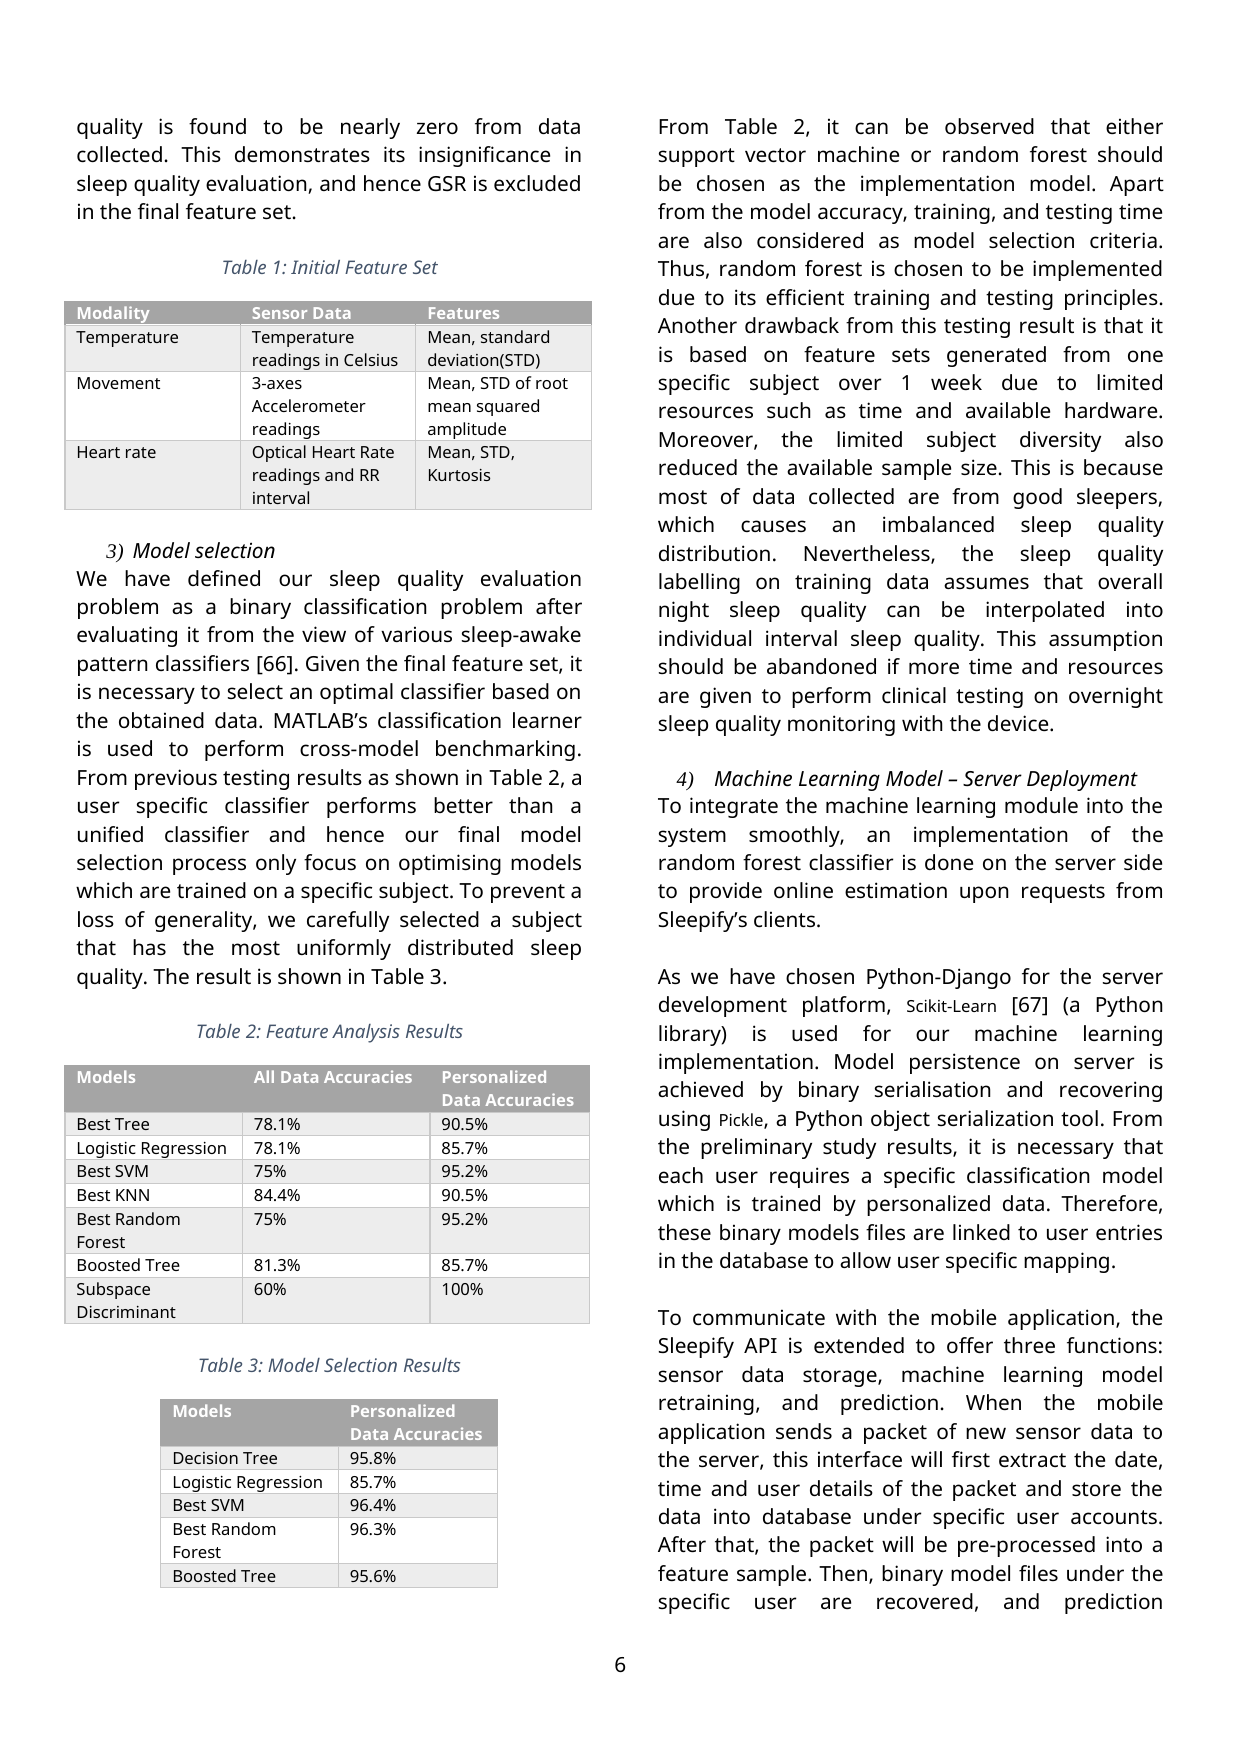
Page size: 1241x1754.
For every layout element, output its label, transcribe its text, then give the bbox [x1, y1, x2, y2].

table_cell 96.4% [339, 1494, 497, 1517]
table_cell Mean, standard deviation(STD) [416, 326, 591, 371]
table_header Models [161, 1400, 338, 1446]
table_cell 96.3% [339, 1518, 497, 1563]
table_cell 95.8% [339, 1447, 497, 1469]
table_header Personalized Data Accuracies [431, 1066, 589, 1112]
table_cell Temperature [66, 326, 240, 371]
text As we have chosen Python-Django for the server development platform, Scikit-Learn [67] (a Python library) is used for our machine learning implementation. Model persistence on server is achieved by binary serialisation and recovering using Pickle, a Python object serialization tool. From the preliminary study results, it is necessary that each user requires a specific classification model which is trained by personalized data. Therefore, these binary models files are linked to user entries in the database to allow user specific mapping. [658, 962, 1164, 1275]
table_cell 78.1% [243, 1136, 429, 1159]
table_cell Movement [66, 372, 240, 440]
table_cell 78.1% [243, 1113, 429, 1135]
table_cell Best Random Forest [66, 1208, 242, 1253]
table_cell 85.7% [339, 1470, 497, 1493]
table_cell 95.2% [431, 1160, 589, 1183]
table_header Modality [66, 302, 240, 324]
table_cell 100% [431, 1278, 589, 1323]
table_cell Best SVM [161, 1494, 338, 1517]
subtitle Model selection [76, 539, 583, 564]
table_cell 85.7% [431, 1136, 589, 1159]
table_cell 75% [243, 1208, 429, 1253]
table_cell Mean, STD of root mean squared amplitude [416, 372, 591, 440]
table_header Personalized Data Accuracies [339, 1400, 497, 1446]
subtitle Machine Learning Model – Server Deployment [658, 766, 1164, 791]
table_cell Boosted Tree [161, 1564, 338, 1587]
table_cell 60% [243, 1278, 429, 1323]
table_cell 95.6% [339, 1564, 497, 1587]
text To integrate the machine learning module into the system smoothly, an implementation of the random forest classifier is done on the server side to provide online estimation upon requests from Sleepify’s clients. [658, 791, 1164, 933]
table_header Features [416, 302, 591, 324]
table_cell Boosted Tree [66, 1254, 242, 1277]
table_cell 90.5% [431, 1113, 589, 1135]
table_cell Subspace Discriminant [66, 1278, 242, 1323]
table_header All Data Accuracies [243, 1066, 429, 1112]
table_header Models [66, 1066, 242, 1112]
table_cell 95.2% [431, 1208, 589, 1253]
table_cell 75% [243, 1160, 429, 1183]
table_cell Best Random Forest [161, 1518, 338, 1563]
table_cell Temperature readings in Celsius [241, 326, 415, 371]
table_cell 81.3% [243, 1254, 429, 1277]
table_cell Heart rate [66, 441, 240, 509]
table_cell Best KNN [66, 1184, 242, 1207]
table_cell Logistic Regression [161, 1470, 338, 1493]
table_cell 85.7% [431, 1254, 589, 1277]
table_cell Decision Tree [161, 1447, 338, 1469]
table_cell Mean, STD, Kurtosis [416, 441, 591, 509]
table_header Sensor Data [241, 302, 415, 324]
table_cell 3-axes Accelerometer readings [241, 372, 415, 440]
table_cell 84.4% [243, 1184, 429, 1207]
table_cell 90.5% [431, 1184, 589, 1207]
table_cell Optical Heart Rate readings and RR interval [241, 441, 415, 509]
table_cell Best SVM [66, 1160, 242, 1183]
table_cell Logistic Regression [66, 1136, 242, 1159]
table_cell Best Tree [66, 1113, 242, 1135]
